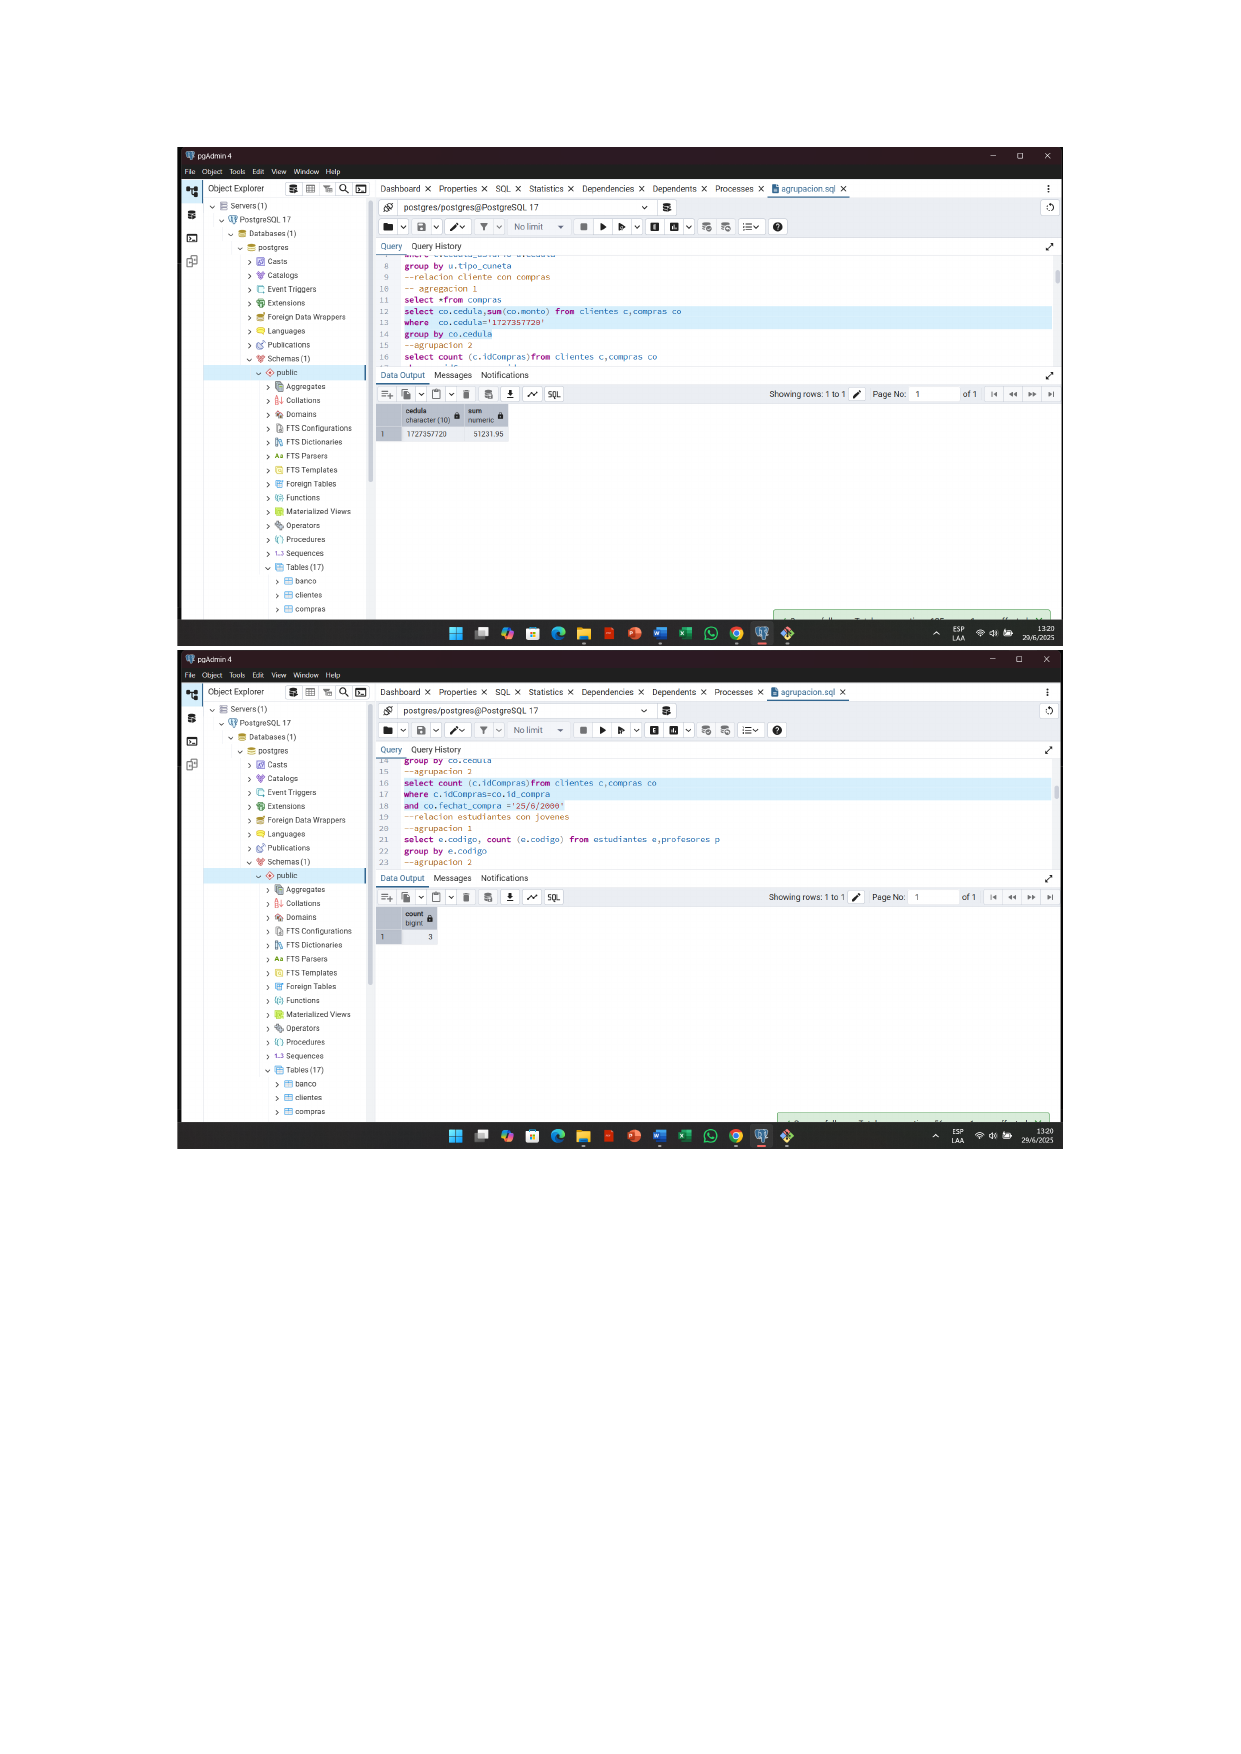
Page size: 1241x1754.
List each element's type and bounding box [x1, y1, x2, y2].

picture [177, 147, 1063, 646]
picture [177, 650, 1063, 1149]
